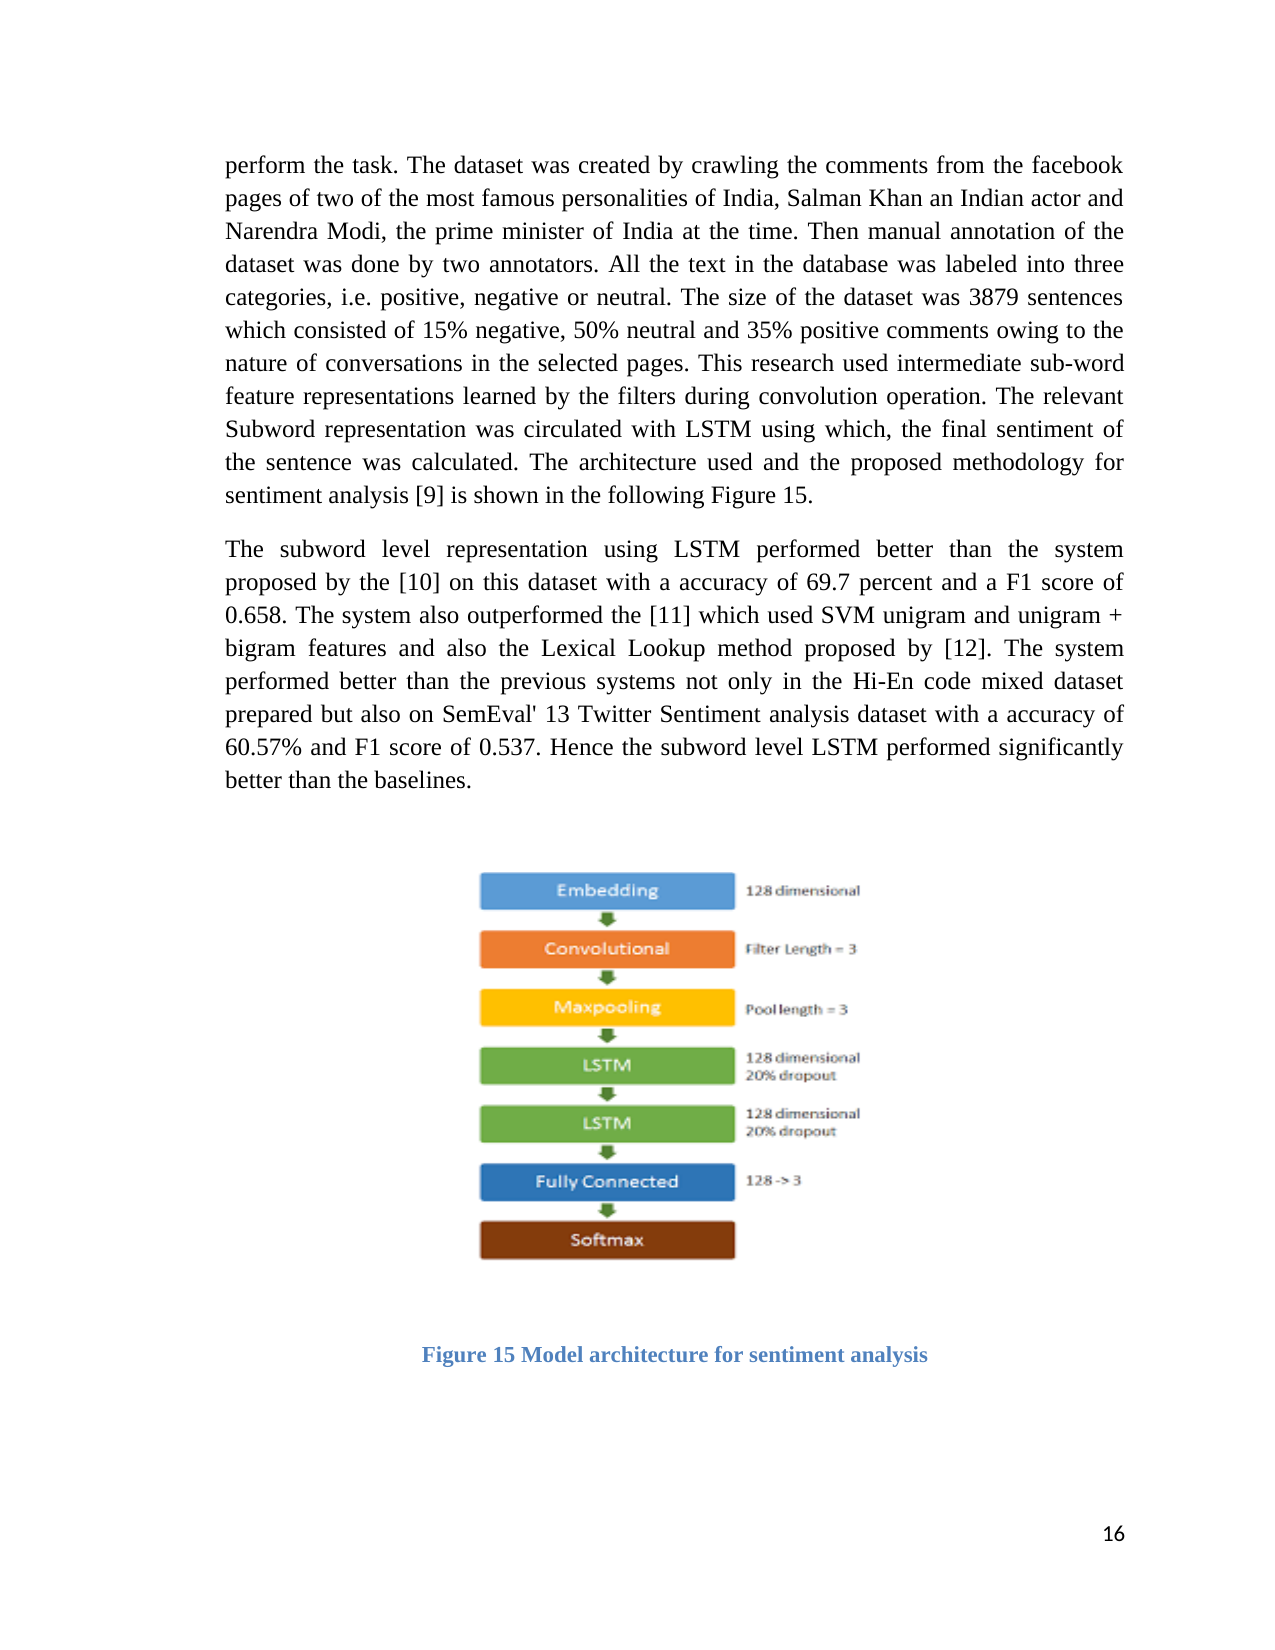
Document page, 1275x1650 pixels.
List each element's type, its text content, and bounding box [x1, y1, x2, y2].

text Figure 15 Model architecture for sentiment analysis [225, 1341, 1125, 1367]
picture [447, 872, 903, 1262]
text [225, 150, 1125, 509]
text The subword level representation using LSTM performed better than the system proposed by the [10] on this dataset with a accuracy of 69.7 percent and a F1 score of 0.658. The system also outperformed the [11] which used SVM unigram and unigram + bigram features and also the Lexical Lookup method proposed by [12]. The system performed better than the previous systems not only in the Hi-En code mixed dataset prepared but also on SemEval' 13 Twitter Sentiment analysis dataset with a accuracy of 60.57% and F1 score of 0.537. Hence the subword level LSTM performed significantly better than the baselines. [225, 534, 1125, 794]
